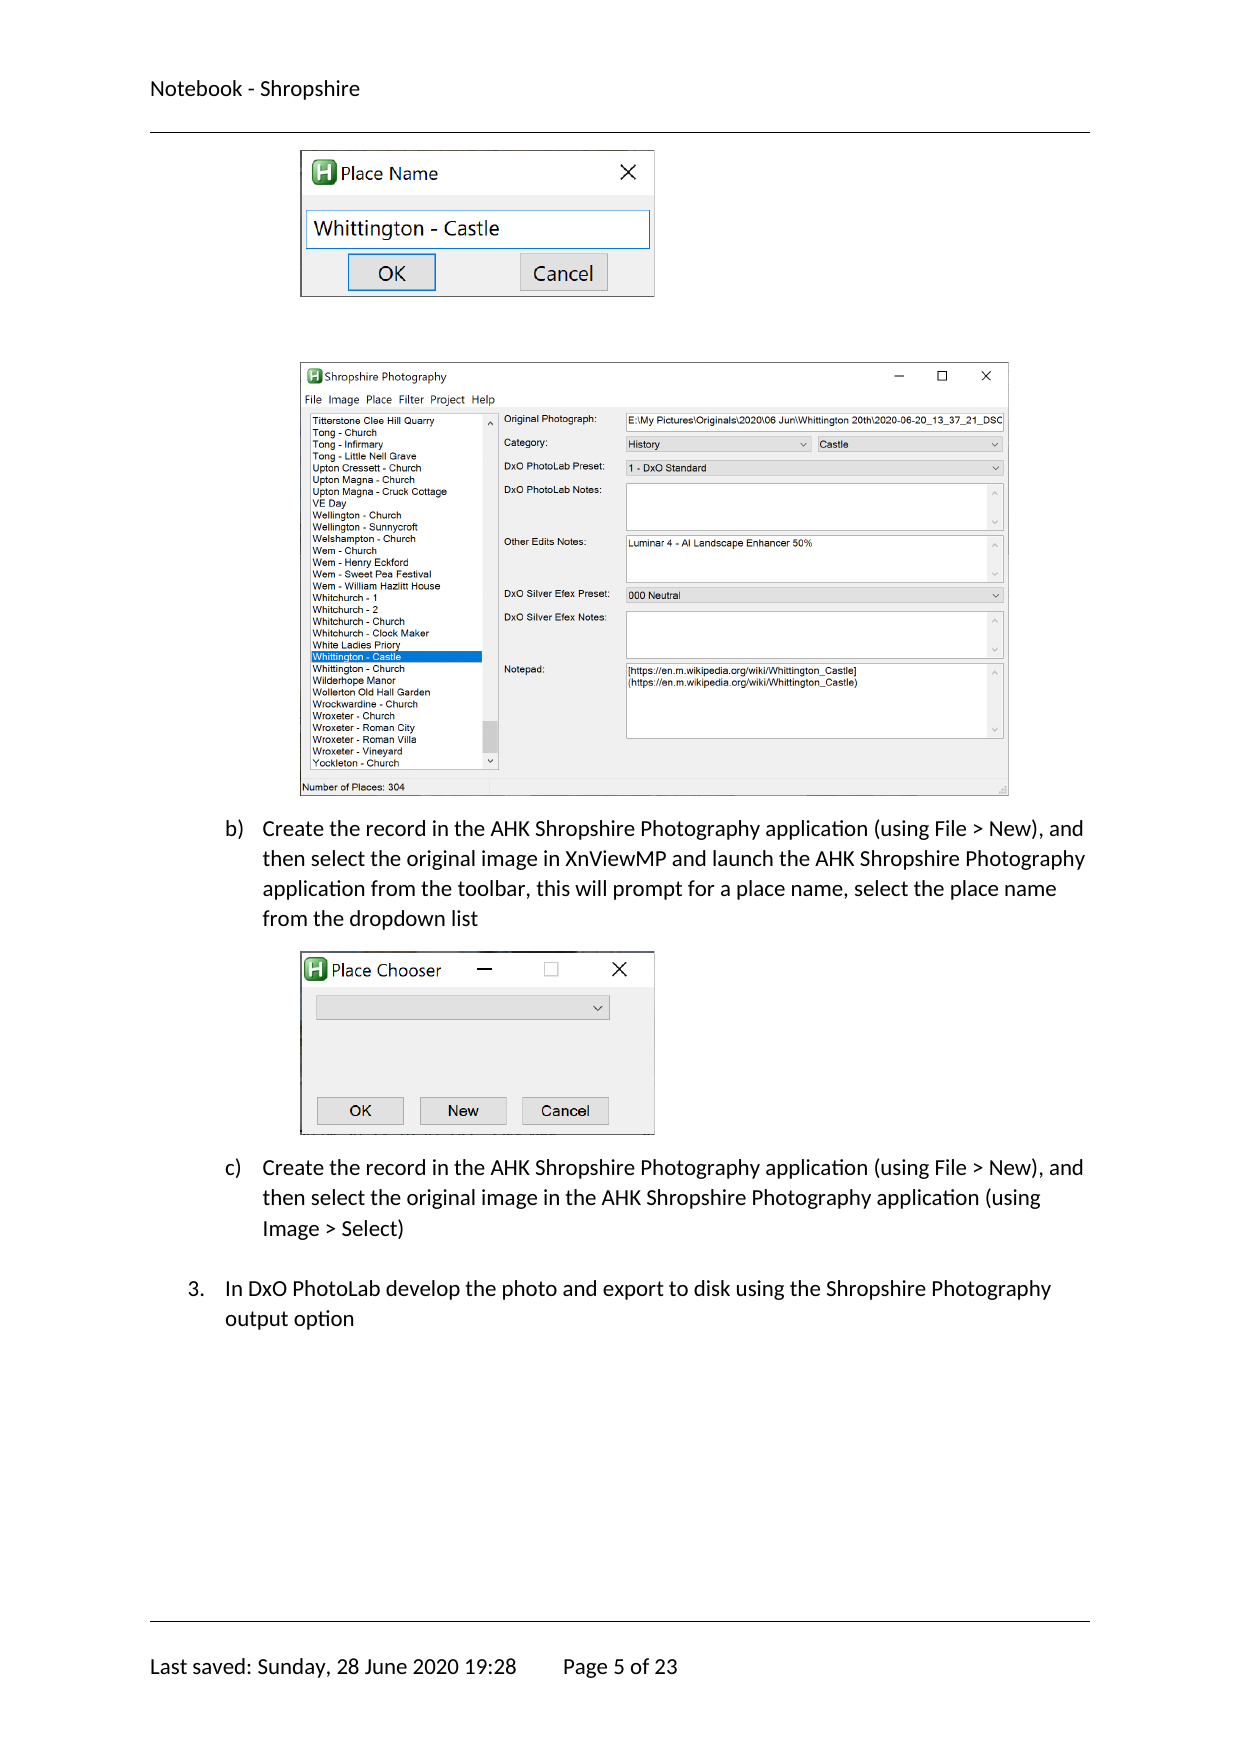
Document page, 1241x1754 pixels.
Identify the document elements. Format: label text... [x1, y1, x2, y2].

picture [300, 362, 1009, 796]
list Create the record in the AHK Shropshire Photography application (using File > New), and then select the original image in the AHK Shropshire Photography application (using Image > Select) [225, 1153, 1090, 1242]
list Create the record in the AHK Shropshire Photography application (using File > New), and then select the original image in XnViewMP and launch the AHK Shropshire Photography application from the toolbar, this will prompt for a place name, select the place name from the dropdown list [225, 814, 1090, 933]
picture [300, 951, 655, 1135]
picture [300, 150, 655, 297]
list In DxO PhotoLab develop the photo and export to disk using the Shropshire Photography output option [187, 1274, 1090, 1332]
